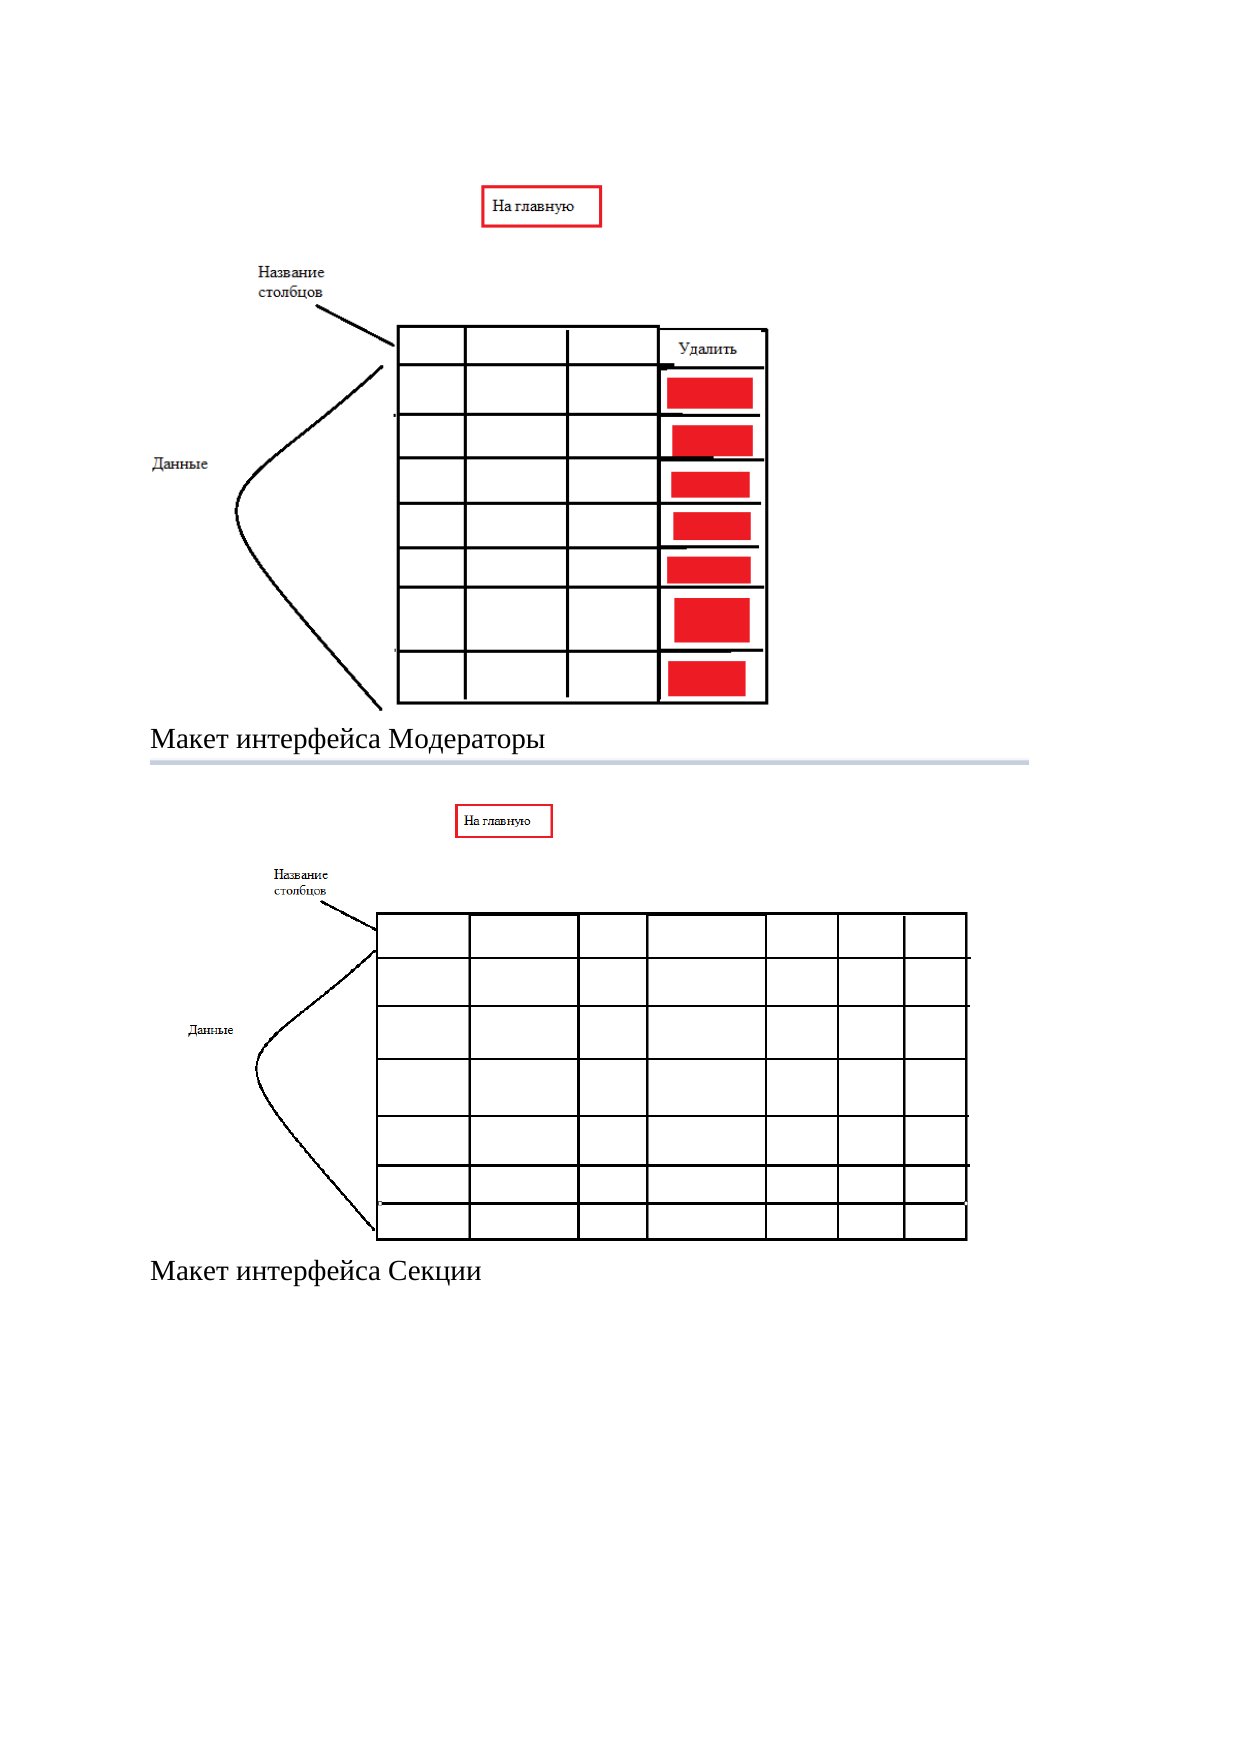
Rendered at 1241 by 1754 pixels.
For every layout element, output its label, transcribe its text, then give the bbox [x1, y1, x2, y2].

picture [150, 150, 822, 717]
picture [150, 758, 1029, 1248]
